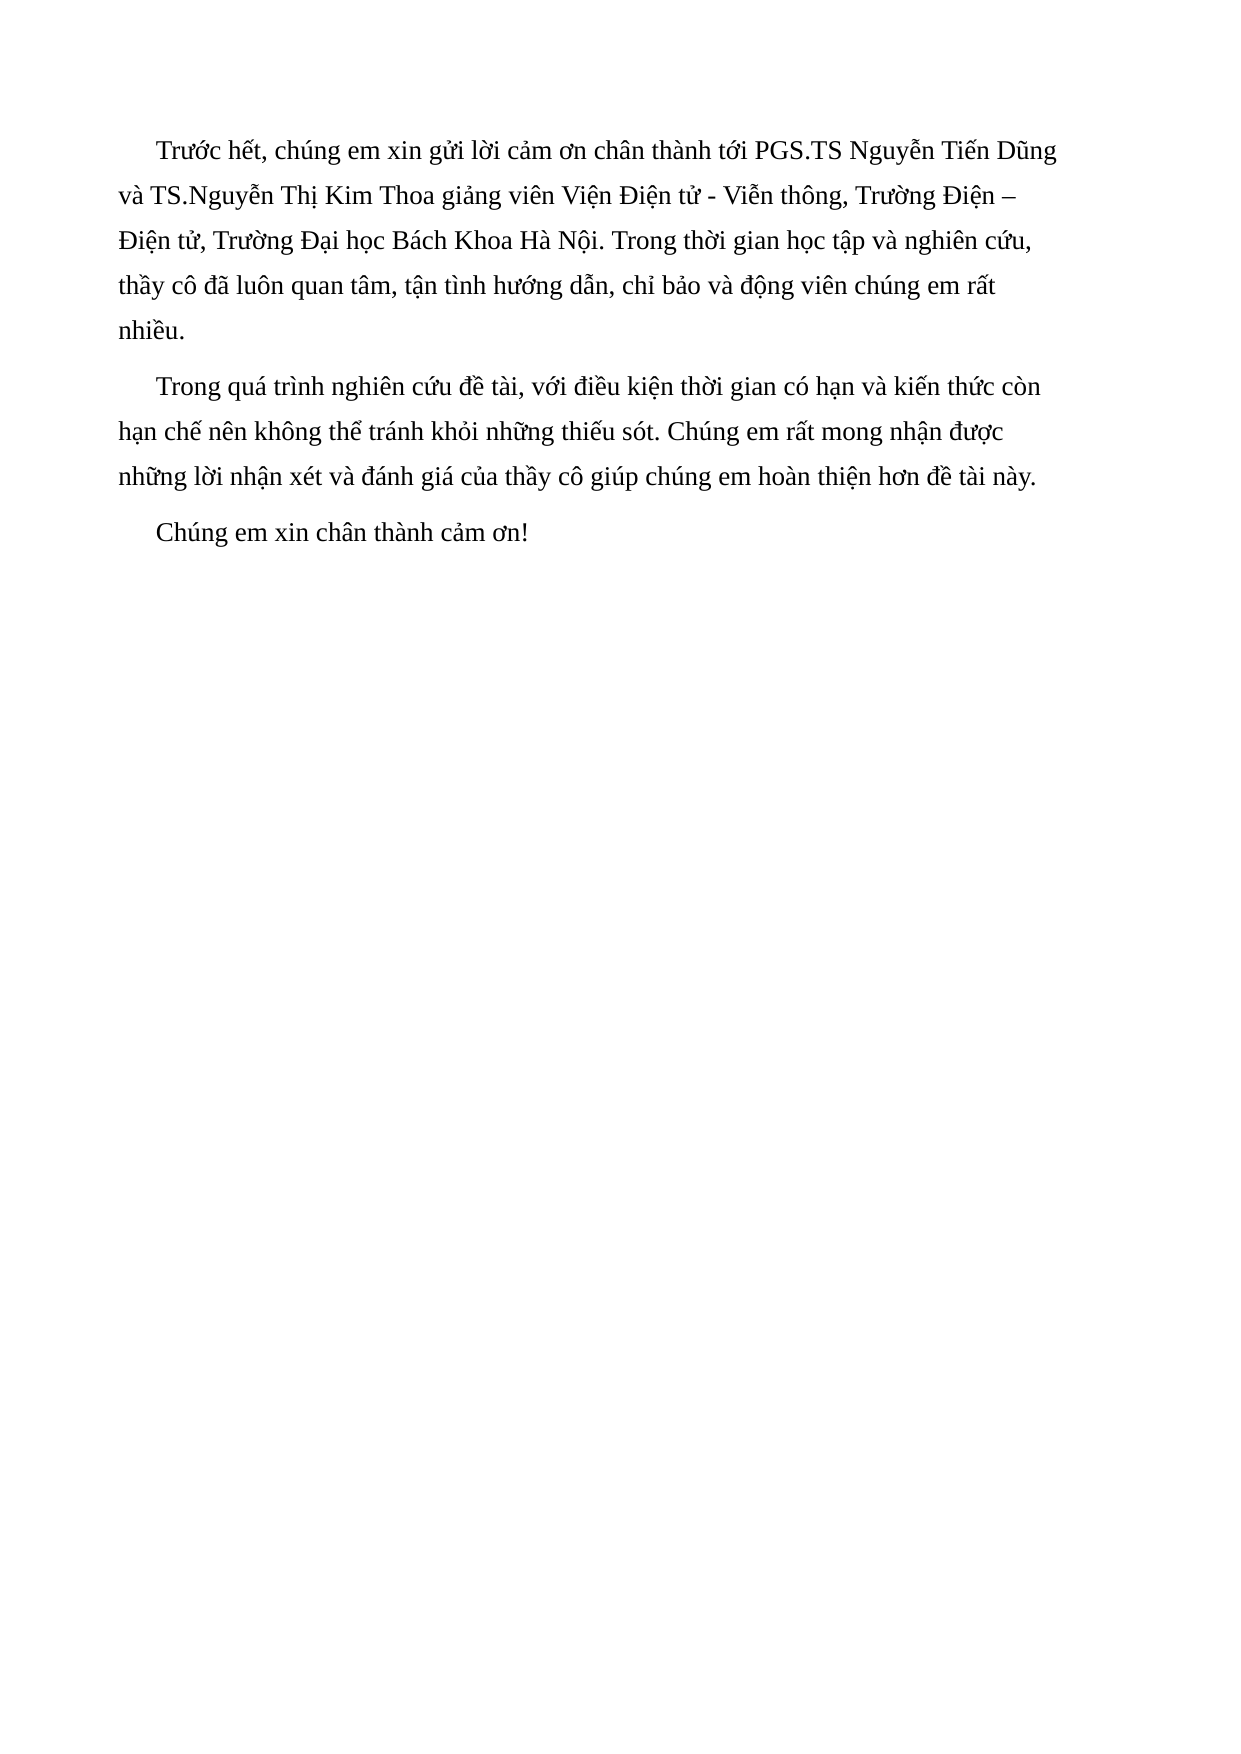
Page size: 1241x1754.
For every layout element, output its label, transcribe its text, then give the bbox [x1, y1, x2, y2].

text Chúng em xin chân thành cảm ơn! [118, 513, 1063, 551]
text Trong quá trình nghiên cứu đề tài, với điều kiện thời gian có hạn và kiến thức còn hạn chế nên không thể tránh khỏi những thiếu sót. Chúng em rất mong nhận được những lời nhận xét và đánh giá của thầy cô giúp chúng em hoàn thiện hơn đề tài này. [118, 367, 1063, 494]
text Trước hết, chúng em xin gửi lời cảm ơn chân thành tới PGS.TS Nguyễn Tiến Dũng và TS.Nguyễn Thị Kim Thoa giảng viên Viện Điện tử - Viễn thông, Trường Điện – Điện tử, Trường Đại học Bách Khoa Hà Nội. Trong thời gian học tập và nghiên cứu, thầy cô đã luôn quan tâm, tận tình hướng dẫn, chỉ bảo và động viên chúng em rất nhiều. [118, 131, 1063, 348]
